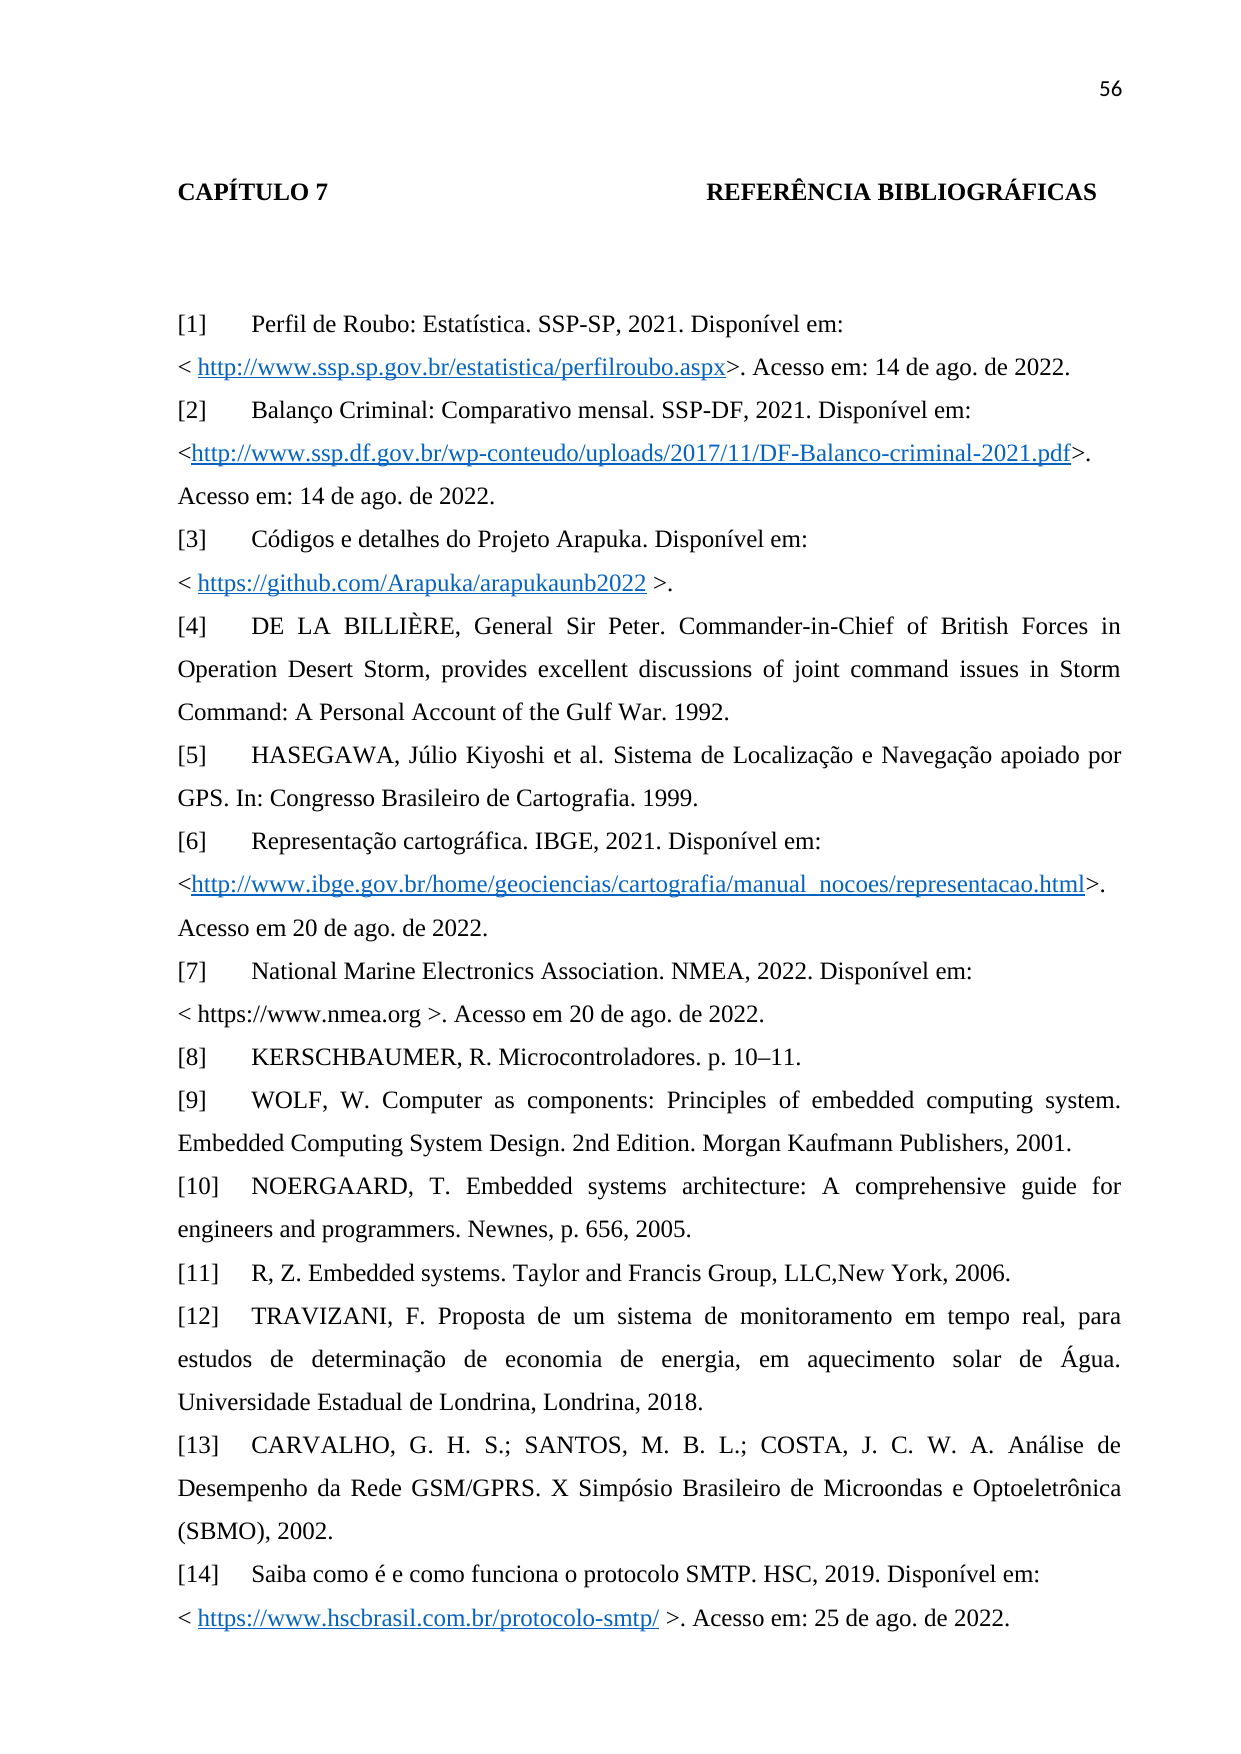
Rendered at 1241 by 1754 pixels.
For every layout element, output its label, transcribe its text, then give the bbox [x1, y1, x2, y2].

text < https://www.nmea.org >. Acesso em 20 de ago. de 2022. [177, 999, 1122, 1028]
text < http://www.ssp.sp.gov.br/estatistica/perfilroubo.aspx>. Acesso em: 14 de ago. de 2022. [177, 352, 1122, 381]
text [3] Códigos e detalhes do Projeto Arapuka. Disponível em: [177, 524, 1122, 553]
text [4] DE LA BILLIÈRE, General Sir Peter. Commander-in-Chief of British Forces in Operation Desert Storm, provides excellent discussions of joint command issues in Storm Command: A Personal Account of the Gulf War. 1992. [177, 611, 1122, 726]
text [11] R, Z. Embedded systems. Taylor and Francis Group, LLC,New York, 2006. [177, 1258, 1122, 1286]
text <http://www.ssp.df.gov.br/wp-conteudo/uploads/2017/11/DF-Balanco-criminal-2021.pdf>. Acesso em: 14 de ago. de 2022. [177, 438, 1122, 510]
text [7] National Marine Electronics Association. NMEA, 2022. Disponível em: [177, 956, 1122, 984]
text [2] Balanço Criminal: Comparativo mensal. SSP-DF, 2021. Disponível em: [177, 395, 1122, 424]
subtitle REFERÊNCIA BIBLIOGRÁFICAS [177, 177, 1122, 206]
text [10] NOERGAARD, T. Embedded systems architecture: A comprehensive guide for engineers and programmers. Newnes, p. 656, 2005. [177, 1171, 1122, 1243]
text [8] KERSCHBAUMER, R. Microcontroladores. p. 10–11. [177, 1042, 1122, 1071]
text [9] WOLF, W. Computer as components: Principles of embedded computing system. Embedded Computing System Design. 2nd Edition. Morgan Kaufmann Publishers, 2001. [177, 1085, 1122, 1157]
text [12] TRAVIZANI, F. Proposta de um sistema de monitoramento em tempo real, para estudos de determinação de economia de energia, em aquecimento solar de Água. Universidade Estadual de Londrina, Londrina, 2018. [177, 1301, 1122, 1416]
text [5] HASEGAWA, Júlio Kiyoshi et al. Sistema de Localização e Navegação apoiado por GPS. In: Congresso Brasileiro de Cartografia. 1999. [177, 740, 1122, 812]
text [14] Saiba como é e como funciona o protocolo SMTP. HSC, 2019. Disponível em: [177, 1559, 1122, 1588]
text <http://www.ibge.gov.br/home/geociencias/cartografia/manual_nocoes/representacao.html>. Acesso em 20 de ago. de 2022. [177, 869, 1122, 941]
text [6] Representação cartográfica. IBGE, 2021. Disponível em: [177, 826, 1122, 855]
text [1] Perfil de Roubo: Estatística. SSP-SP, 2021. Disponível em: [177, 309, 1122, 338]
text < https://github.com/Arapuka/arapukaunb2022 >. [177, 568, 1122, 596]
text [13] CARVALHO, G. H. S.; SANTOS, M. B. L.; COSTA, J. C. W. A. Análise de Desempenho da Rede GSM/GPRS. X Simpósio Brasileiro de Microondas e Optoeletrônica (SBMO), 2002. [177, 1430, 1122, 1545]
text < https://www.hscbrasil.com.br/protocolo-smtp/ >. Acesso em: 25 de ago. de 2022. [177, 1603, 1122, 1631]
